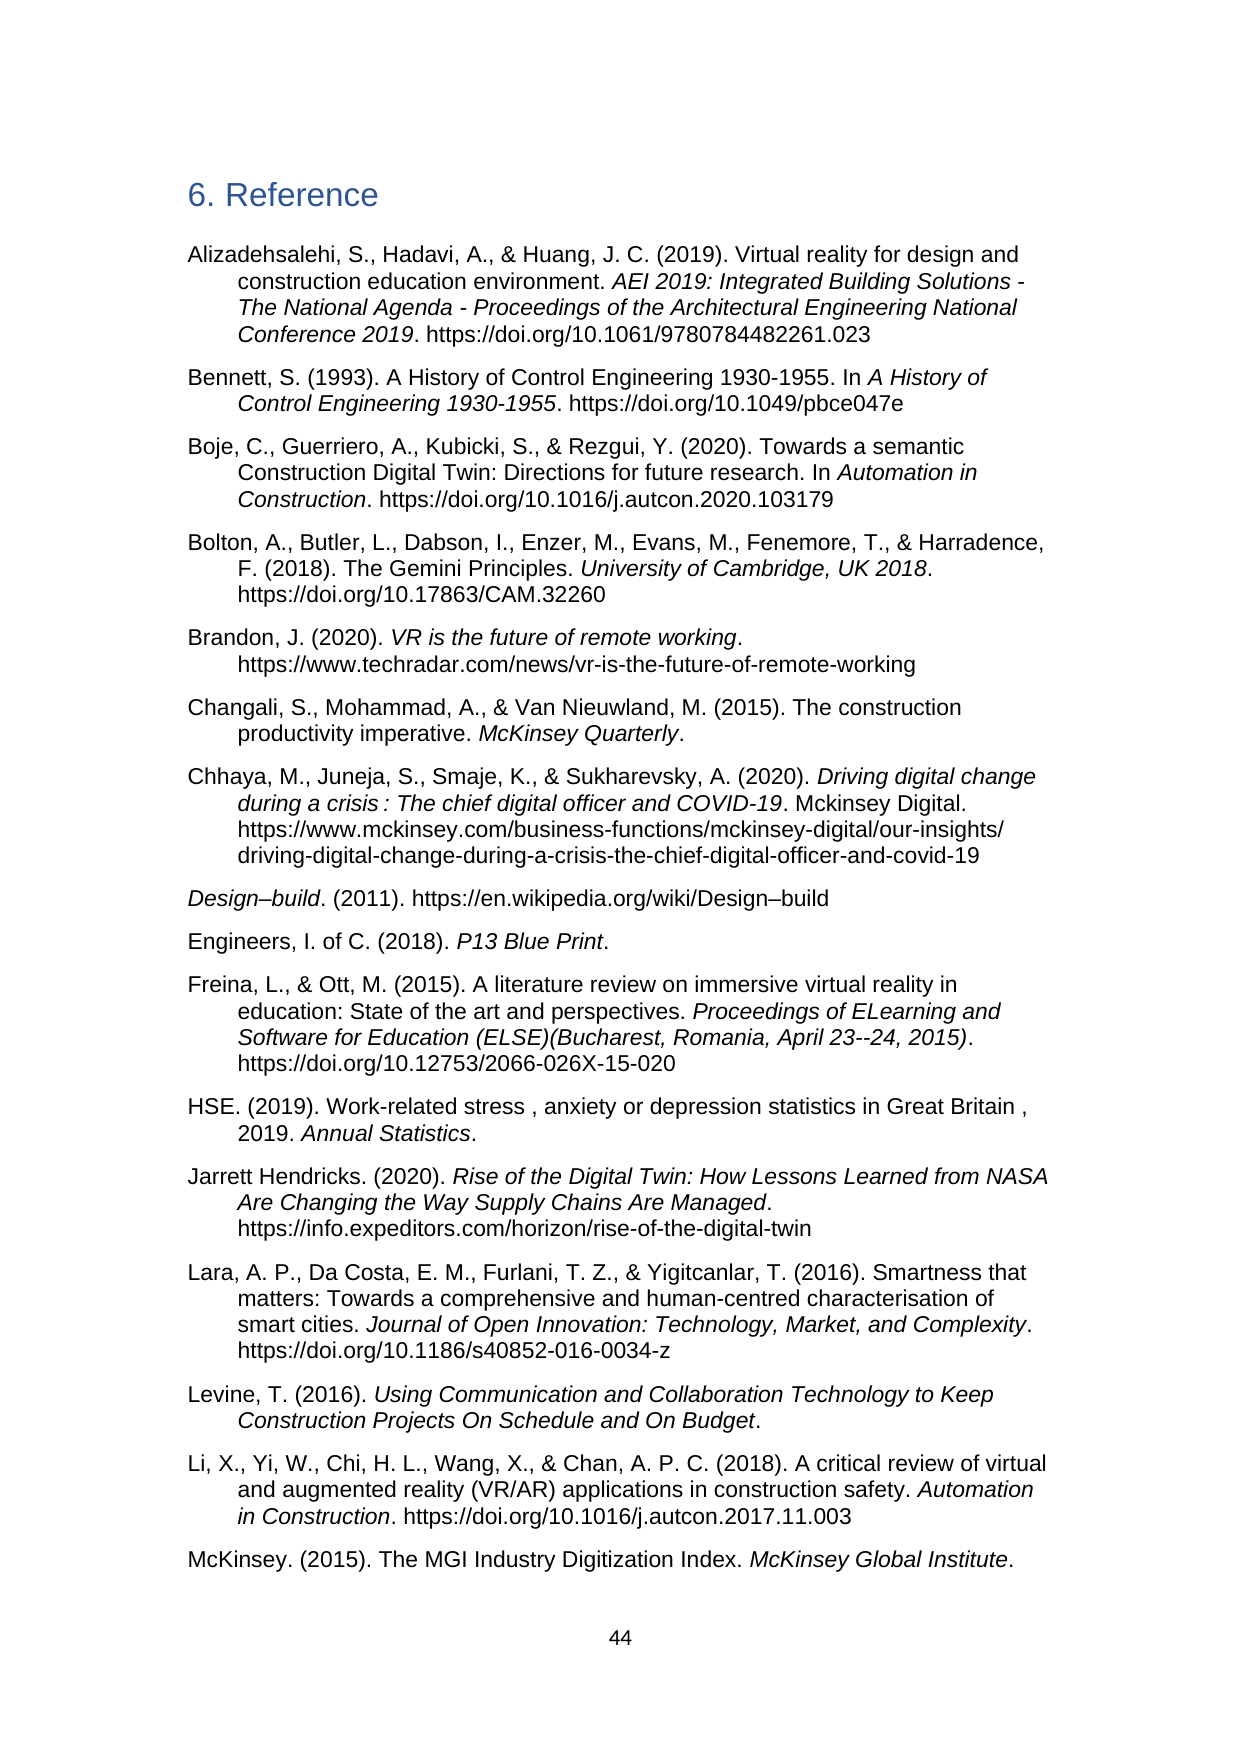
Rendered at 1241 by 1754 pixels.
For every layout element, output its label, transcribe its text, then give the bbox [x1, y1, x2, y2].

text Li, X., Yi, W., Chi, H. L., Wang, X., & Chan, A. P. C. (2018). A critical review of virtual and augmented reality (VR/AR) applications in construction safety. Automation in Construction. https://doi.org/10.1016/j.autcon.2017.11.003 [187, 1450, 1053, 1529]
text Jarrett Hendricks. (2020). Rise of the Digital Twin: How Lessons Learned from NASA Are Changing the Way Supply Chains Are Managed. https://info.expeditors.com/horizon/rise-of-the-digital-twin [187, 1163, 1053, 1242]
text Boje, C., Guerriero, A., Kubicki, S., & Rezgui, Y. (2020). Towards a semantic Construction Digital Twin: Directions for future research. In Automation in Construction. https://doi.org/10.1016/j.autcon.2020.103179 [187, 433, 1053, 512]
text Brandon, J. (2020). VR is the future of remote working. https://www.techradar.com/news/vr-is-the-future-of-remote-working [187, 624, 1053, 677]
subtitle Reference [187, 175, 1053, 213]
text HSE. (2019). Work-related stress , anxiety or depression statistics in Great Britain , 2019. Annual Statistics. [187, 1093, 1053, 1146]
text Design–build. (2011). https://en.wikipedia.org/wiki/Design–build [187, 885, 1053, 912]
text McKinsey. (2015). The MGI Industry Digitization Index. McKinsey Global Institute. [187, 1546, 1053, 1572]
text Bennett, S. (1993). A History of Control Engineering 1930-1955. In A History of Control Engineering 1930-1955. https://doi.org/10.1049/pbce047e [187, 363, 1053, 416]
text Engineers, I. of C. (2018). P13 Blue Print. [187, 928, 1053, 954]
text Changali, S., Mohammad, A., & Van Nieuwland, M. (2015). The construction productivity imperative. McKinsey Quarterly. [187, 694, 1053, 746]
text Alizadehsalehi, S., Hadavi, A., & Huang, J. C. (2019). Virtual reality for design and construction education environment. AEI 2019: Integrated Building Solutions - The National Agenda - Proceedings of the Architectural Engineering National Conference 2019. https://doi.org/10.1061/9780784482261.023 [187, 241, 1053, 347]
text Levine, T. (2016). Using Communication and Collaboration Technology to Keep Construction Projects On Schedule and On Budget. [187, 1381, 1053, 1433]
text Bolton, A., Butler, L., Dabson, I., Enzer, M., Evans, M., Fenemore, T., & Harradence, F. (2018). The Gemini Principles. University of Cambridge, UK 2018. https://doi.org/10.17863/CAM.32260 [187, 529, 1053, 608]
text Freina, L., & Ott, M. (2015). A literature review on immersive virtual reality in education: State of the art and perspectives. Proceedings of ELearning and Software for Education (ELSE)(Bucharest, Romania, April 23--24, 2015). https://doi.org/10.12753/2066-026X-15-020 [187, 971, 1053, 1077]
text Chhaya, M., Juneja, S., Smaje, K., & Sukharevsky, A. (2020). Driving digital change during a crisis : The chief digital officer and COVID-19. Mckinsey Digital. https://www.mckinsey.com/business-functions/mckinsey-digital/our-insights/driving-digital-change-during-a-crisis-the-chief-digital-officer-and-covid-19 [187, 763, 1053, 868]
text Lara, A. P., Da Costa, E. M., Furlani, T. Z., & Yigitcanlar, T. (2016). Smartness that matters: Towards a comprehensive and human-centred characterisation of smart cities. Journal of Open Innovation: Technology, Market, and Complexity. https://doi.org/10.1186/s40852-016-0034-z [187, 1258, 1053, 1364]
